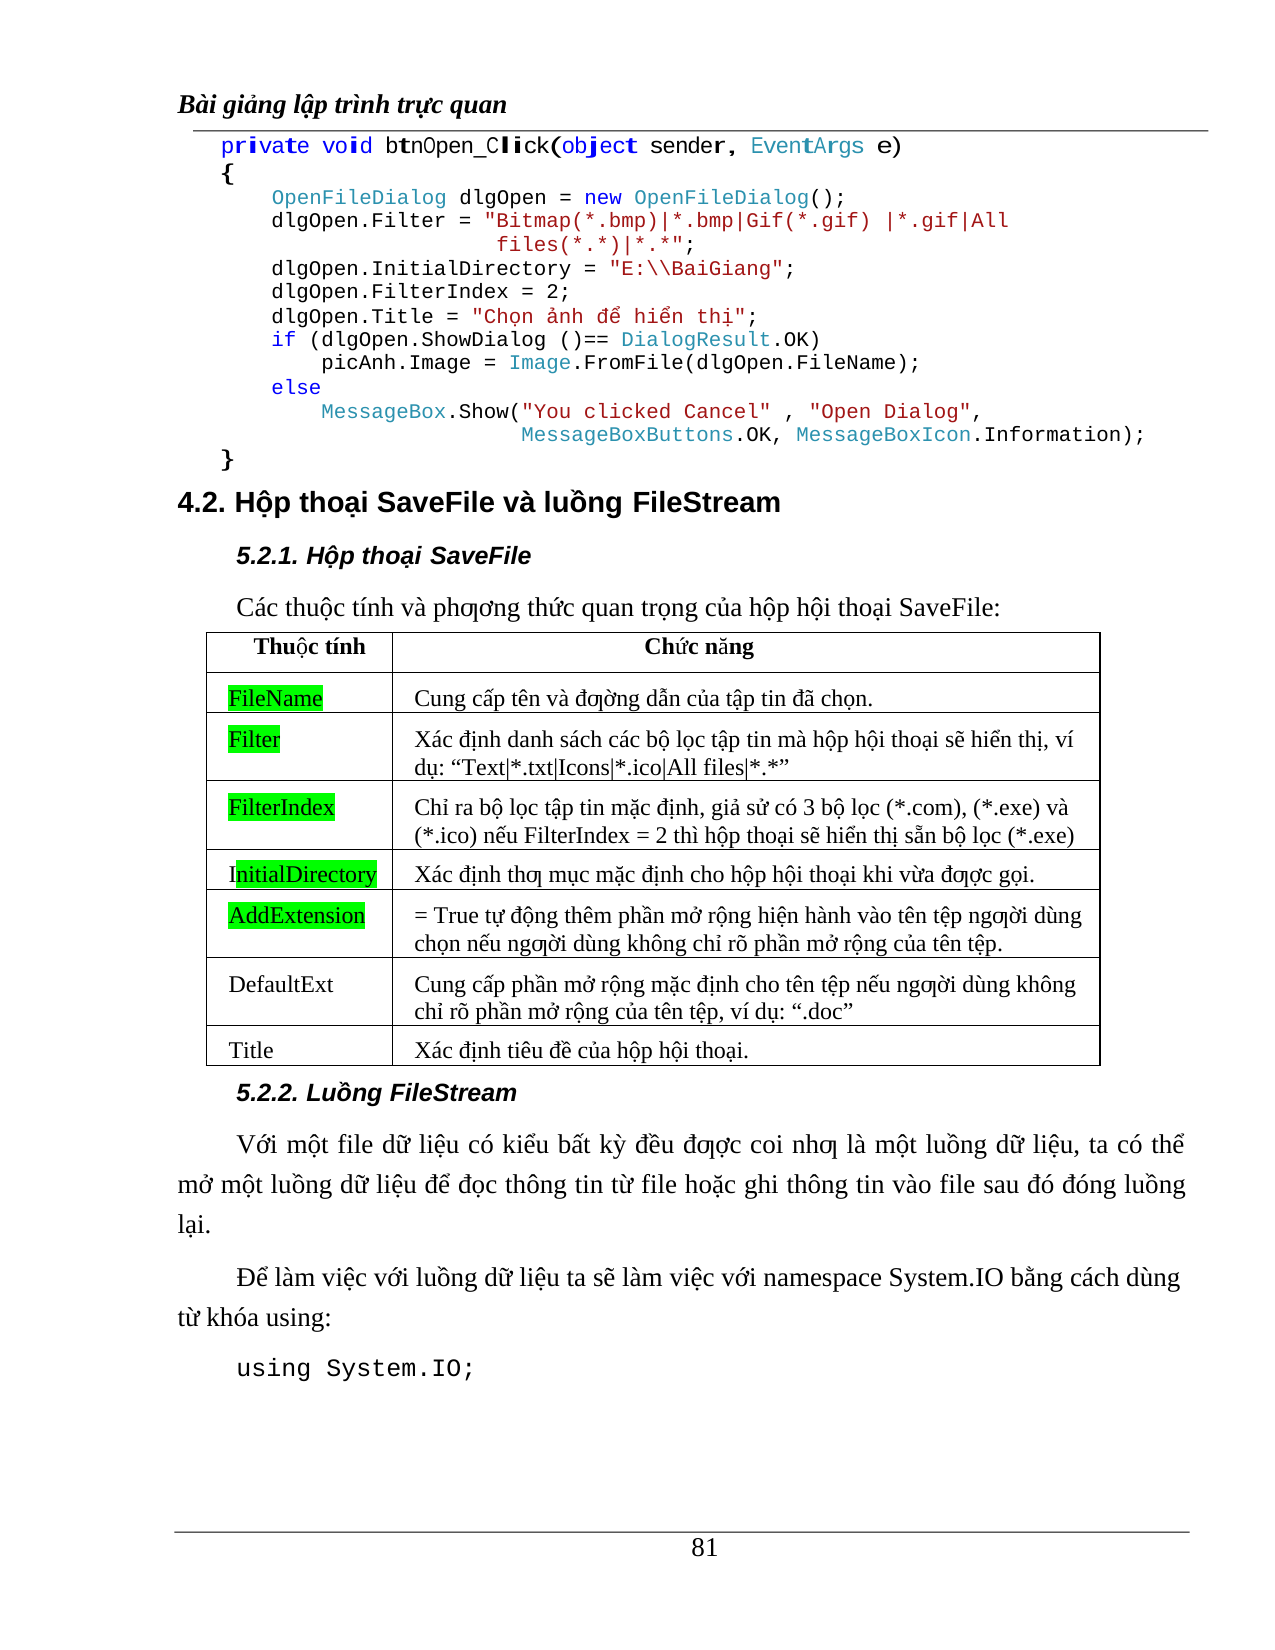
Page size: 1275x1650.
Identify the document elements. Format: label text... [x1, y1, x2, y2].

text files(*.*)|*.*"; dlgOpen.InitialDirectory = "E:\\BaiGiang"; dlgOpen.FilterIndex = 2; [271, 234, 798, 305]
list Luồng FileStream [236, 1078, 1239, 1107]
text Các thuộc tính và phƣơng thức quan trọng của hộp hội thoại SaveFile: [236, 591, 1239, 622]
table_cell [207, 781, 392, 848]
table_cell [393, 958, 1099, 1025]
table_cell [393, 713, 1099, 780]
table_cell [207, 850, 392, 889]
text using System.IO; [236, 1356, 1239, 1384]
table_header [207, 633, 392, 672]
text MessageBoxButtons.OK, MessageBoxIcon.Information); [521, 423, 1239, 446]
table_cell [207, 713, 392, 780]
text if (dlgOpen.ShowDialog ()== DialogResult.OK) picAnh.Image = Image.FromFile(dlgOpen.FileName); [271, 329, 923, 376]
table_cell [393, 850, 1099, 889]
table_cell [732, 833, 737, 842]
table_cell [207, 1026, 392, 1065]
text private void btnOpen_Click(object sender, EventArgs e) [221, 132, 1239, 158]
text OpenFileDialog dlgOpen = new OpenFileDialog(); dlgOpen.Filter = "Bitmap(*.bmp)|*.bmp|Gif(*.gif) |*.gif|All [271, 187, 1011, 234]
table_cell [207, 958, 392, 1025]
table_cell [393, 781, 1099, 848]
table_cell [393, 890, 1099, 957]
text Để làm việc với luồng dữ liệu ta sẽ làm việc với namespace System.IO bằng cách dùng từ khóa using: [177, 1262, 1197, 1332]
subtitle Hộp thoại SaveFile và luồng FileStream [177, 485, 1239, 519]
list Hộp thoại SaveFile [236, 541, 1239, 570]
text } [221, 446, 1239, 472]
text dlgOpen.Title = "Chọn ảnh để hiển thị"; [271, 305, 1239, 328]
text { [221, 159, 1239, 185]
text Với một file dữ liệu có kiểu bất kỳ đều đƣợc coi nhƣ là một luồng dữ liệu, ta có thể mở một luồng dữ liệu để đọc thông tin từ file hoặc ghi thông tin vào file sau đó đóng luồng lại. [177, 1128, 1187, 1240]
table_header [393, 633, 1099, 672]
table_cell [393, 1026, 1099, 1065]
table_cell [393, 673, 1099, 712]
text MessageBox.Show("You clicked Cancel" , "Open Dialog", [321, 399, 1239, 423]
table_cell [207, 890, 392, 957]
text else [271, 376, 1239, 399]
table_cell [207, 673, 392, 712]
